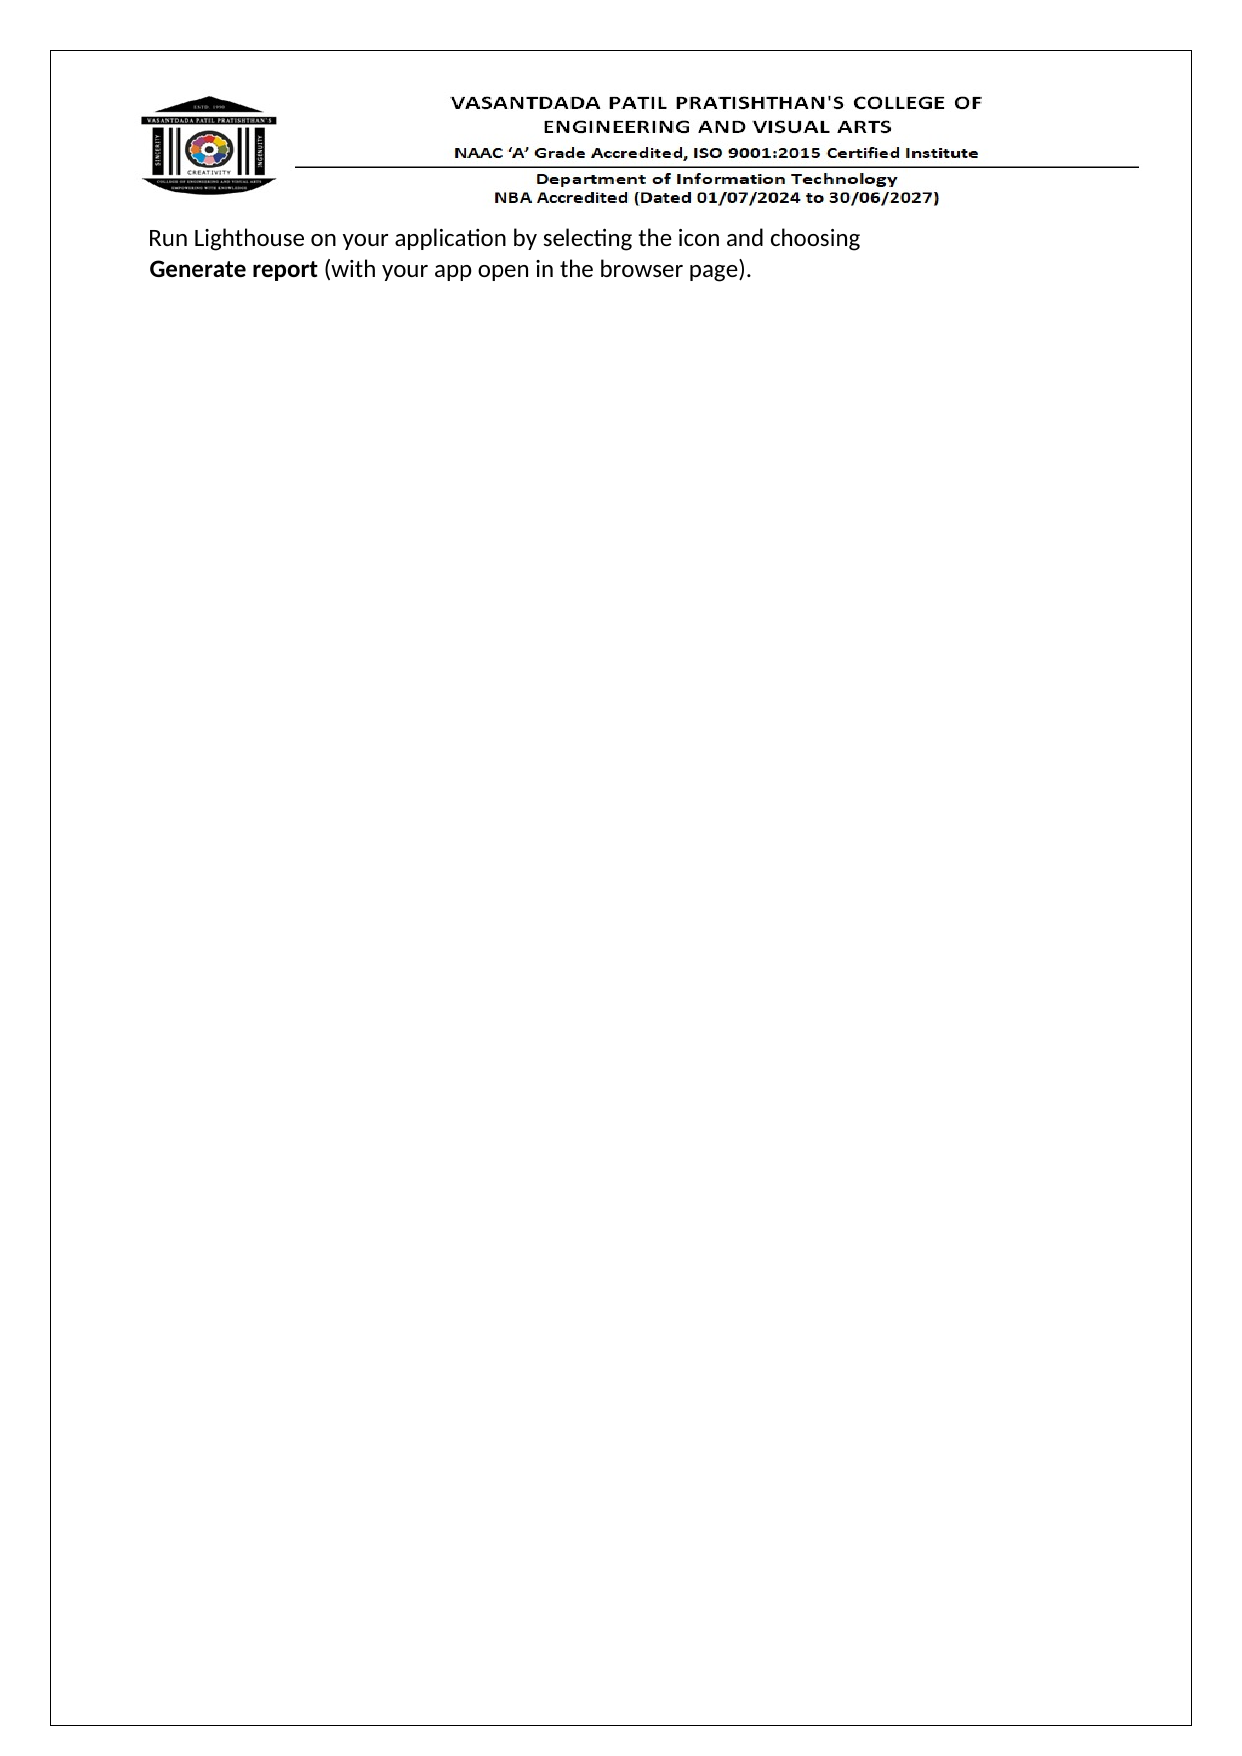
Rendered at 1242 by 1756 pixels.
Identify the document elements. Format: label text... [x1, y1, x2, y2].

picture [115, 75, 1147, 219]
text Generate report (with your app open in the browser page). [149, 253, 1191, 284]
text Run Lighthouse on your application by selecting the icon and choosing [148, 222, 1191, 253]
